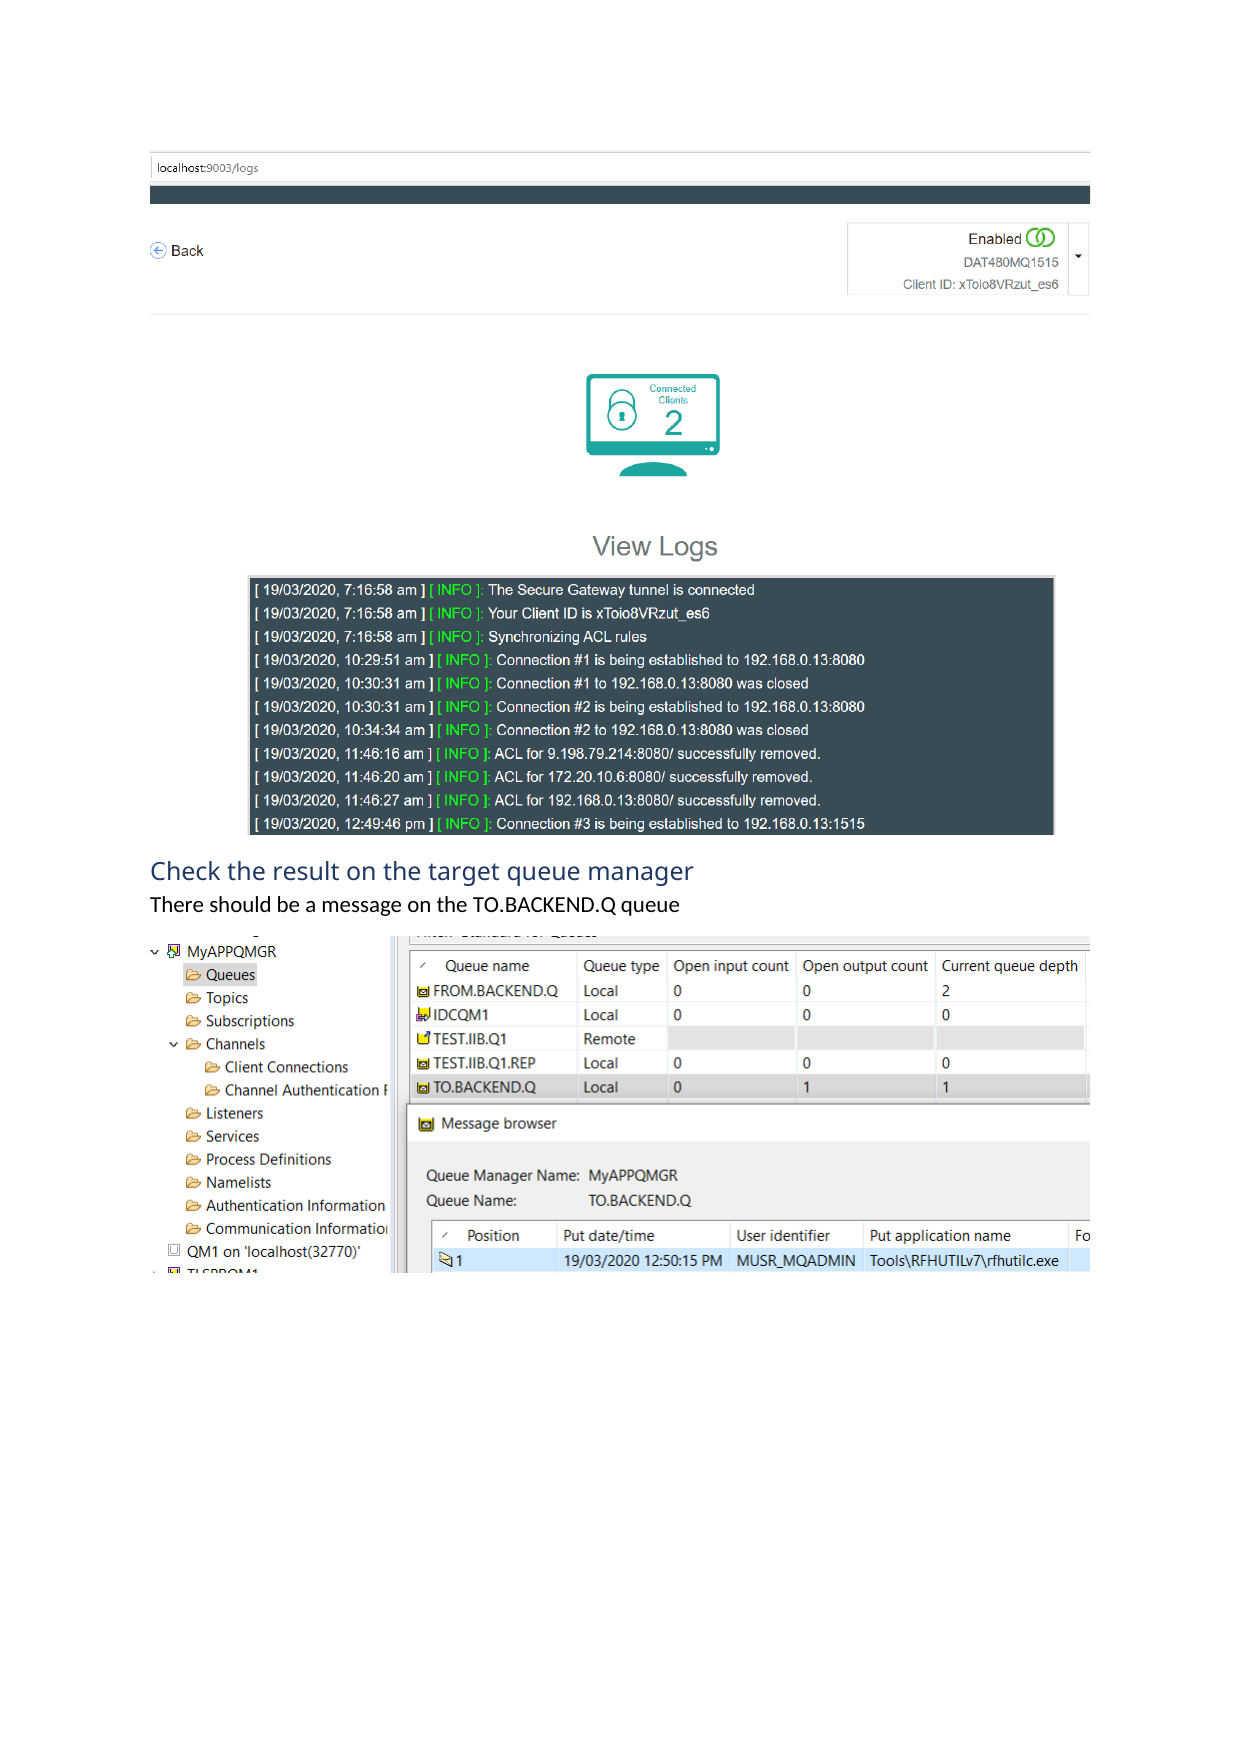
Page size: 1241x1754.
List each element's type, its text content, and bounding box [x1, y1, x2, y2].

picture [150, 150, 1091, 835]
picture [150, 936, 1091, 1273]
text There should be a message on the TO.BACKEND.Q queue [150, 890, 1090, 918]
subtitle Check the result on the target queue manager [150, 853, 1090, 887]
